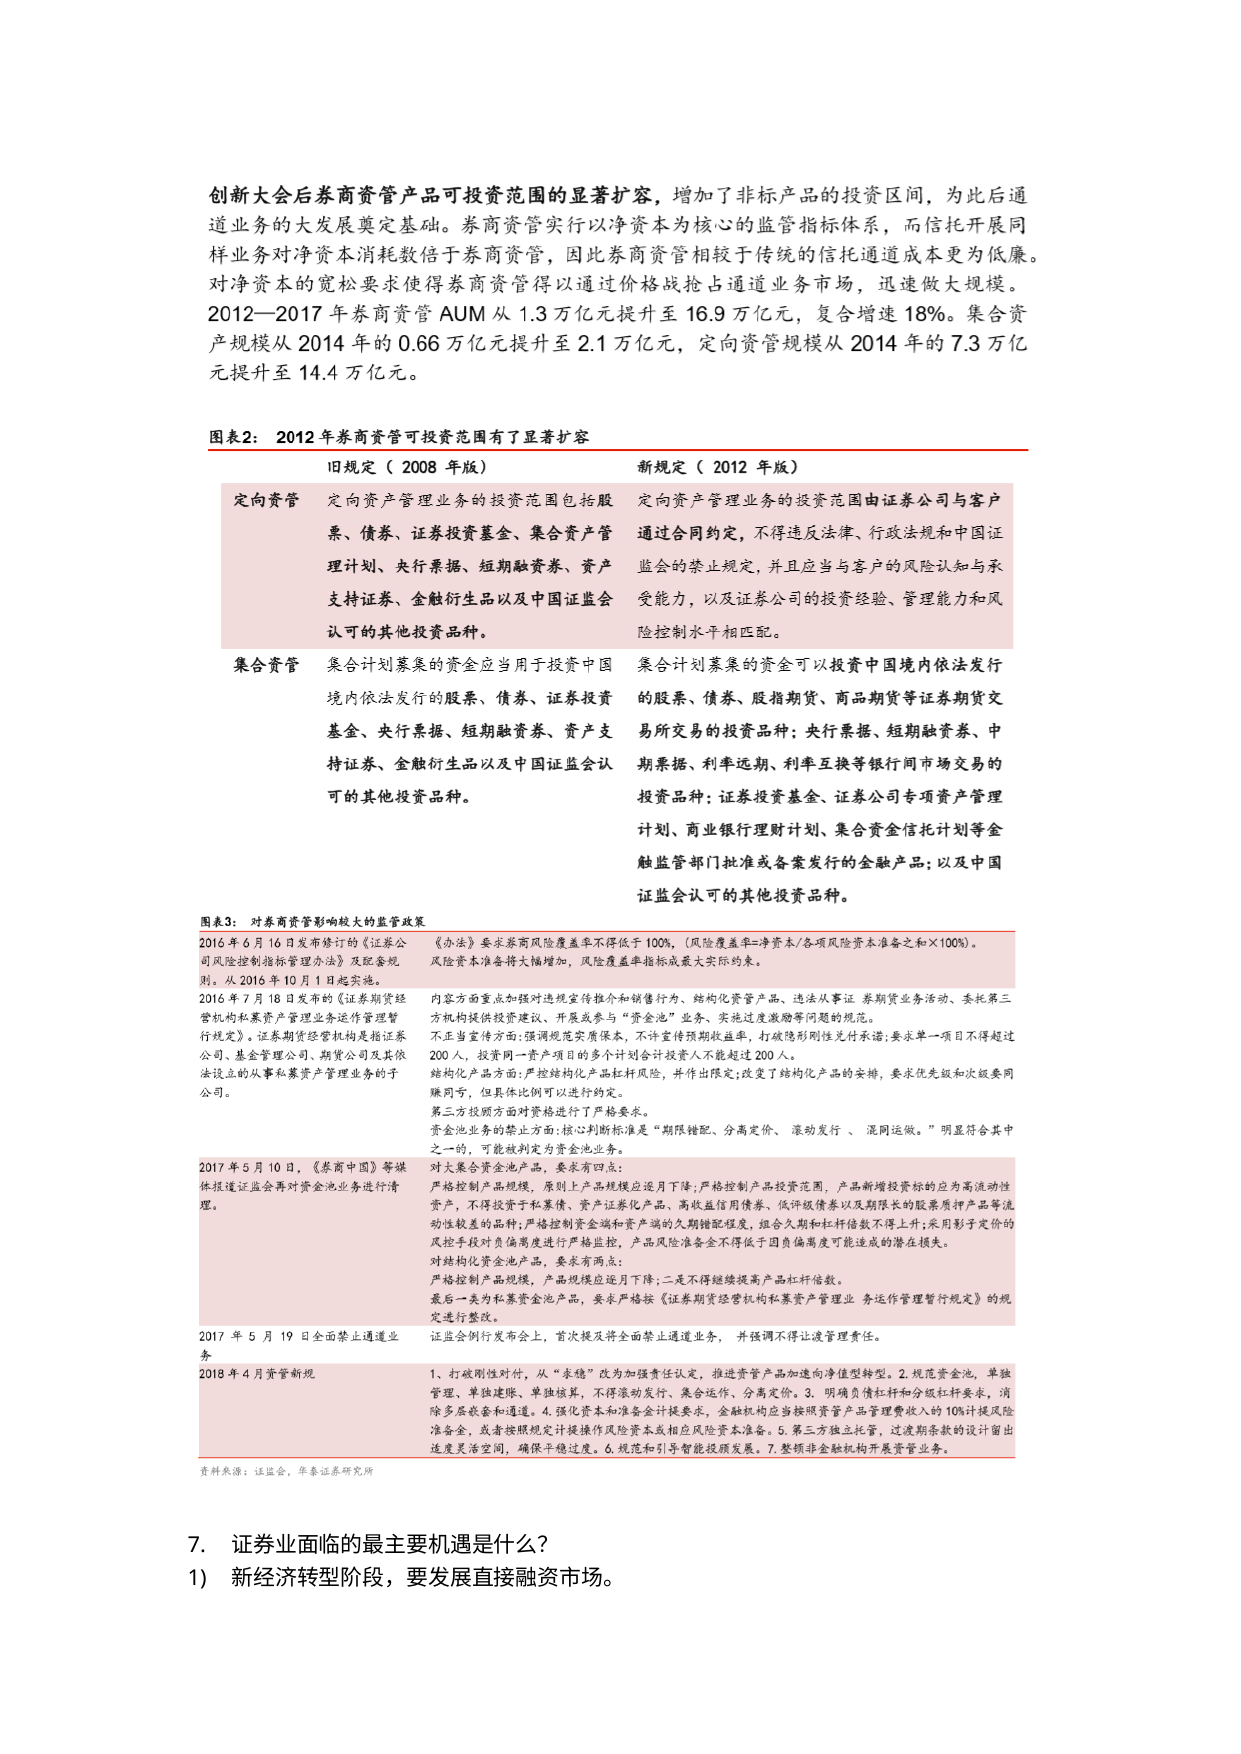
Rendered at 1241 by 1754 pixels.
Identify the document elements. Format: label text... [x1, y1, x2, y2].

list 新经济转型阶段，要发展直接融资市场。 [187, 1559, 1053, 1592]
list 证券业面临的最主要机遇是什么？ [187, 1527, 1053, 1559]
picture [187, 162, 1053, 1492]
